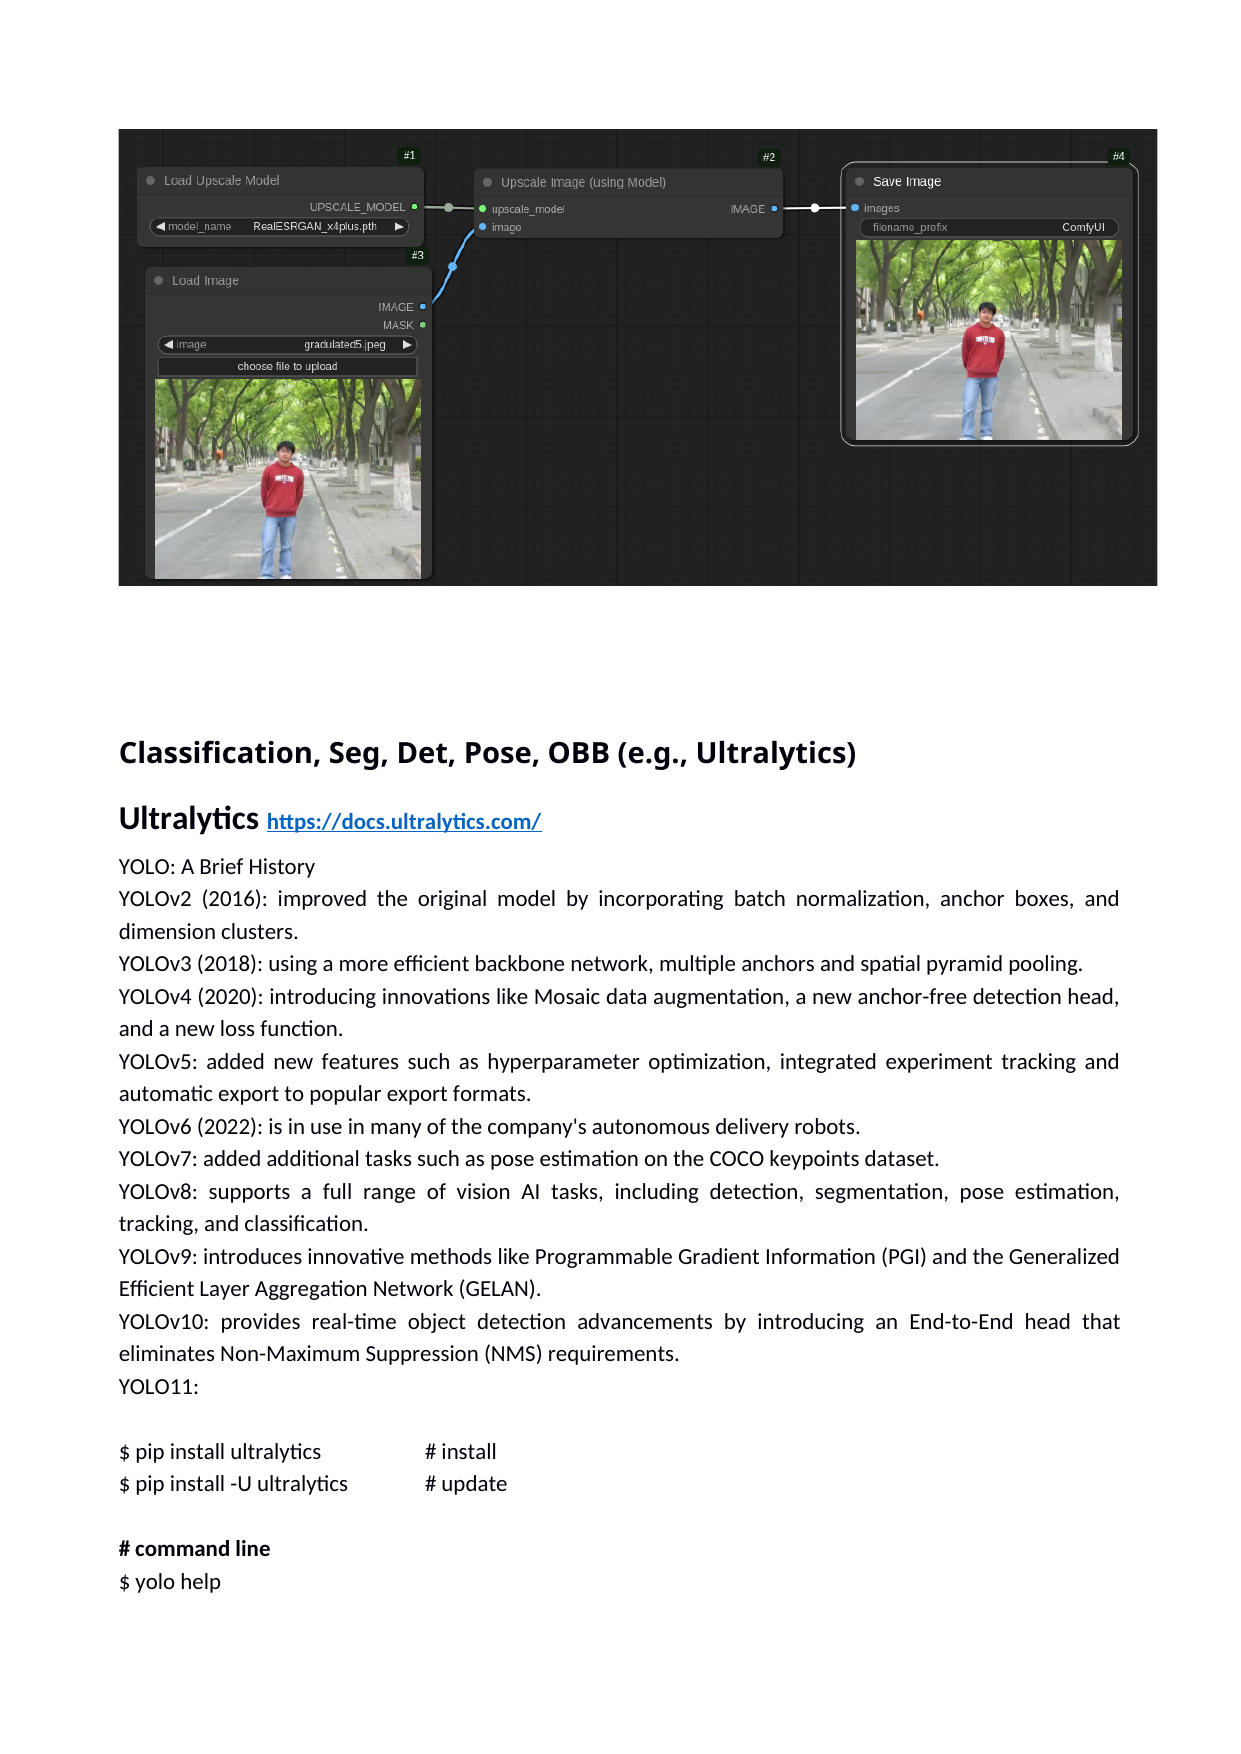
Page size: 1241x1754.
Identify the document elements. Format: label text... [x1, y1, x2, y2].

text YOLO11: [118, 1370, 1122, 1402]
subtitle Classification, Seg, Det, Pose, OBB (e.g., Ultralytics) [118, 720, 1122, 785]
text YOLOv3 (2018): using a more efficient backbone network, multiple anchors and spatial pyramid pooling. [118, 947, 1122, 980]
text YOLOv9: introduces innovative methods like Programmable Gradient Information (PGI) and the Generalized Efficient Layer Aggregation Network (GELAN). [118, 1240, 1122, 1305]
text YOLOv2 (2016): improved the original model by incorporating batch normalization, anchor boxes, and dimension clusters. [118, 882, 1122, 947]
text # command line [118, 1532, 1122, 1565]
text YOLOv10: provides real-time object detection advancements by introducing an End-to-End head that eliminates Non-Maximum Suppression (NMS) requirements. [118, 1305, 1122, 1370]
text YOLOv8: supports a full range of vision AI tasks, including detection, segmentation, pose estimation, tracking, and classification. [118, 1175, 1122, 1240]
text YOLOv7: added additional tasks such as pose estimation on the COCO keypoints dataset. [118, 1142, 1122, 1175]
text YOLOv5: added new features such as hyperparameter optimization, integrated experiment tracking and automatic export to popular export formats. [118, 1045, 1122, 1110]
text YOLOv6 (2022): is in use in many of the company's autonomous delivery robots. [118, 1110, 1122, 1142]
text $ pip install ultralytics # install [118, 1435, 1122, 1467]
text $ yolo help [118, 1565, 1122, 1597]
text YOLO: A Brief History [118, 850, 1122, 882]
text $ pip install -U ultralytics # update [118, 1467, 1122, 1500]
picture [118, 129, 1158, 586]
subtitle Ultralytics https://docs.ultralytics.com/ [118, 785, 1122, 850]
text YOLOv4 (2020): introducing innovations like Mosaic data augmentation, a new anchor-free detection head, and a new loss function. [118, 980, 1122, 1045]
